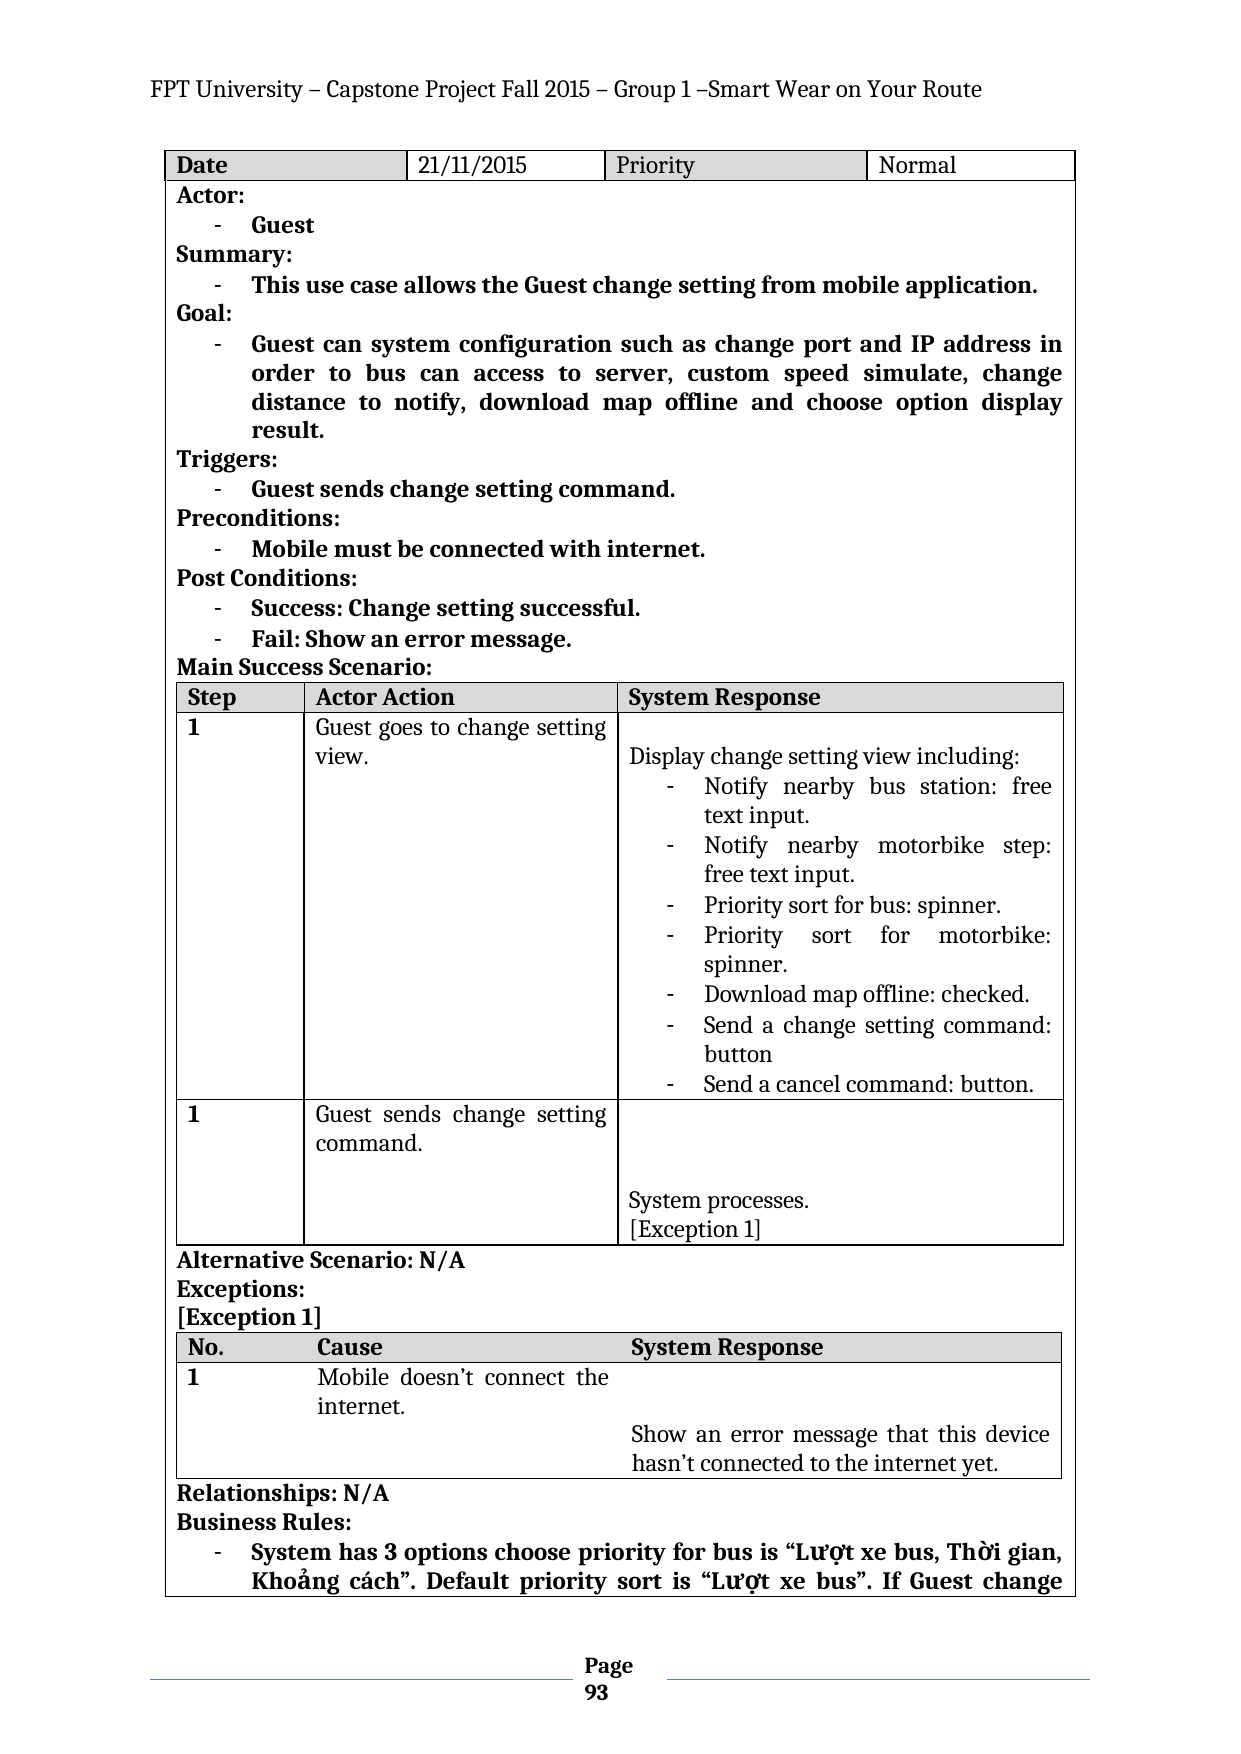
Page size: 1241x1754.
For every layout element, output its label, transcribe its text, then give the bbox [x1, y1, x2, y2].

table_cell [166, 181, 1075, 1596]
table_cell 21/11/2015 [408, 151, 604, 180]
table_cell Date [166, 151, 406, 180]
table_cell Normal [868, 151, 1074, 180]
table_cell Priority [606, 151, 866, 180]
